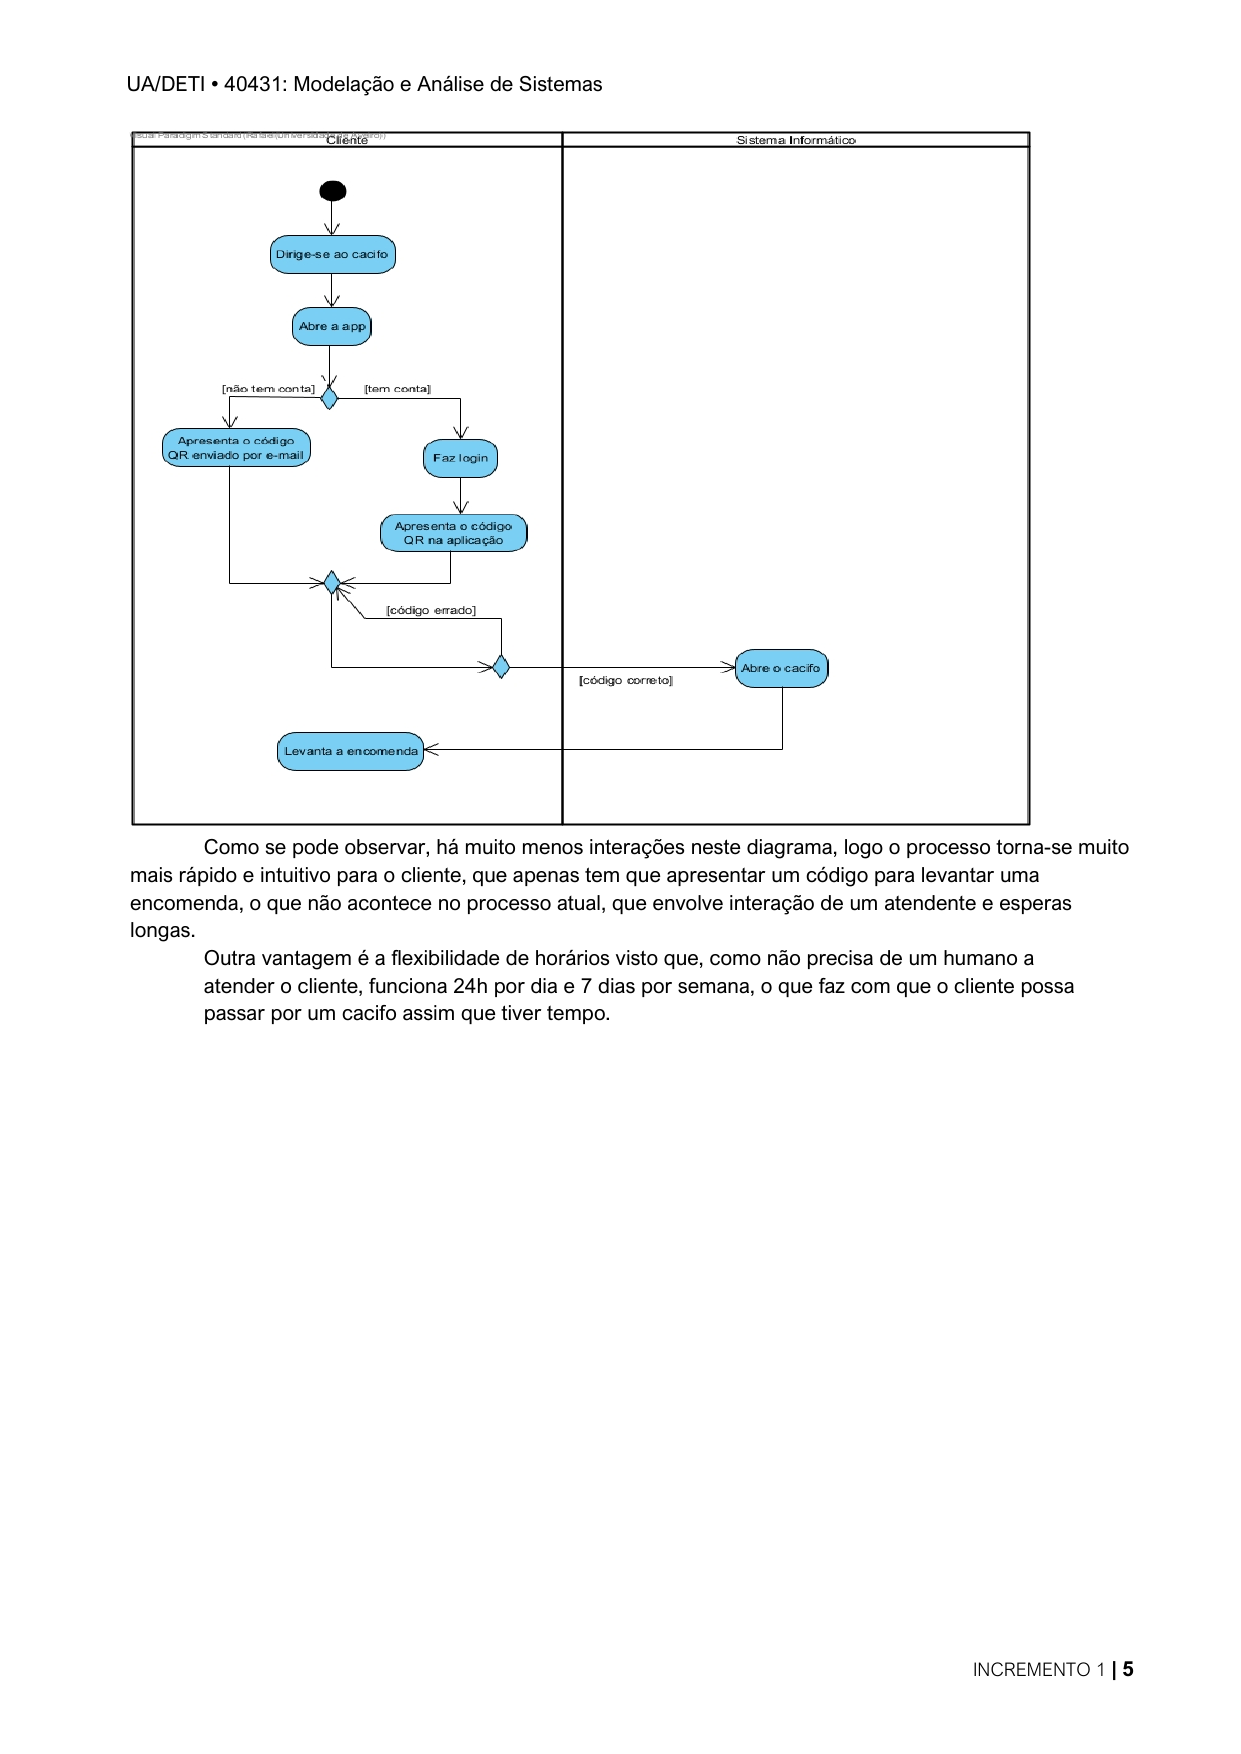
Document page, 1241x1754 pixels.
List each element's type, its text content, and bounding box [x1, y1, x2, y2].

picture [129, 128, 1039, 830]
